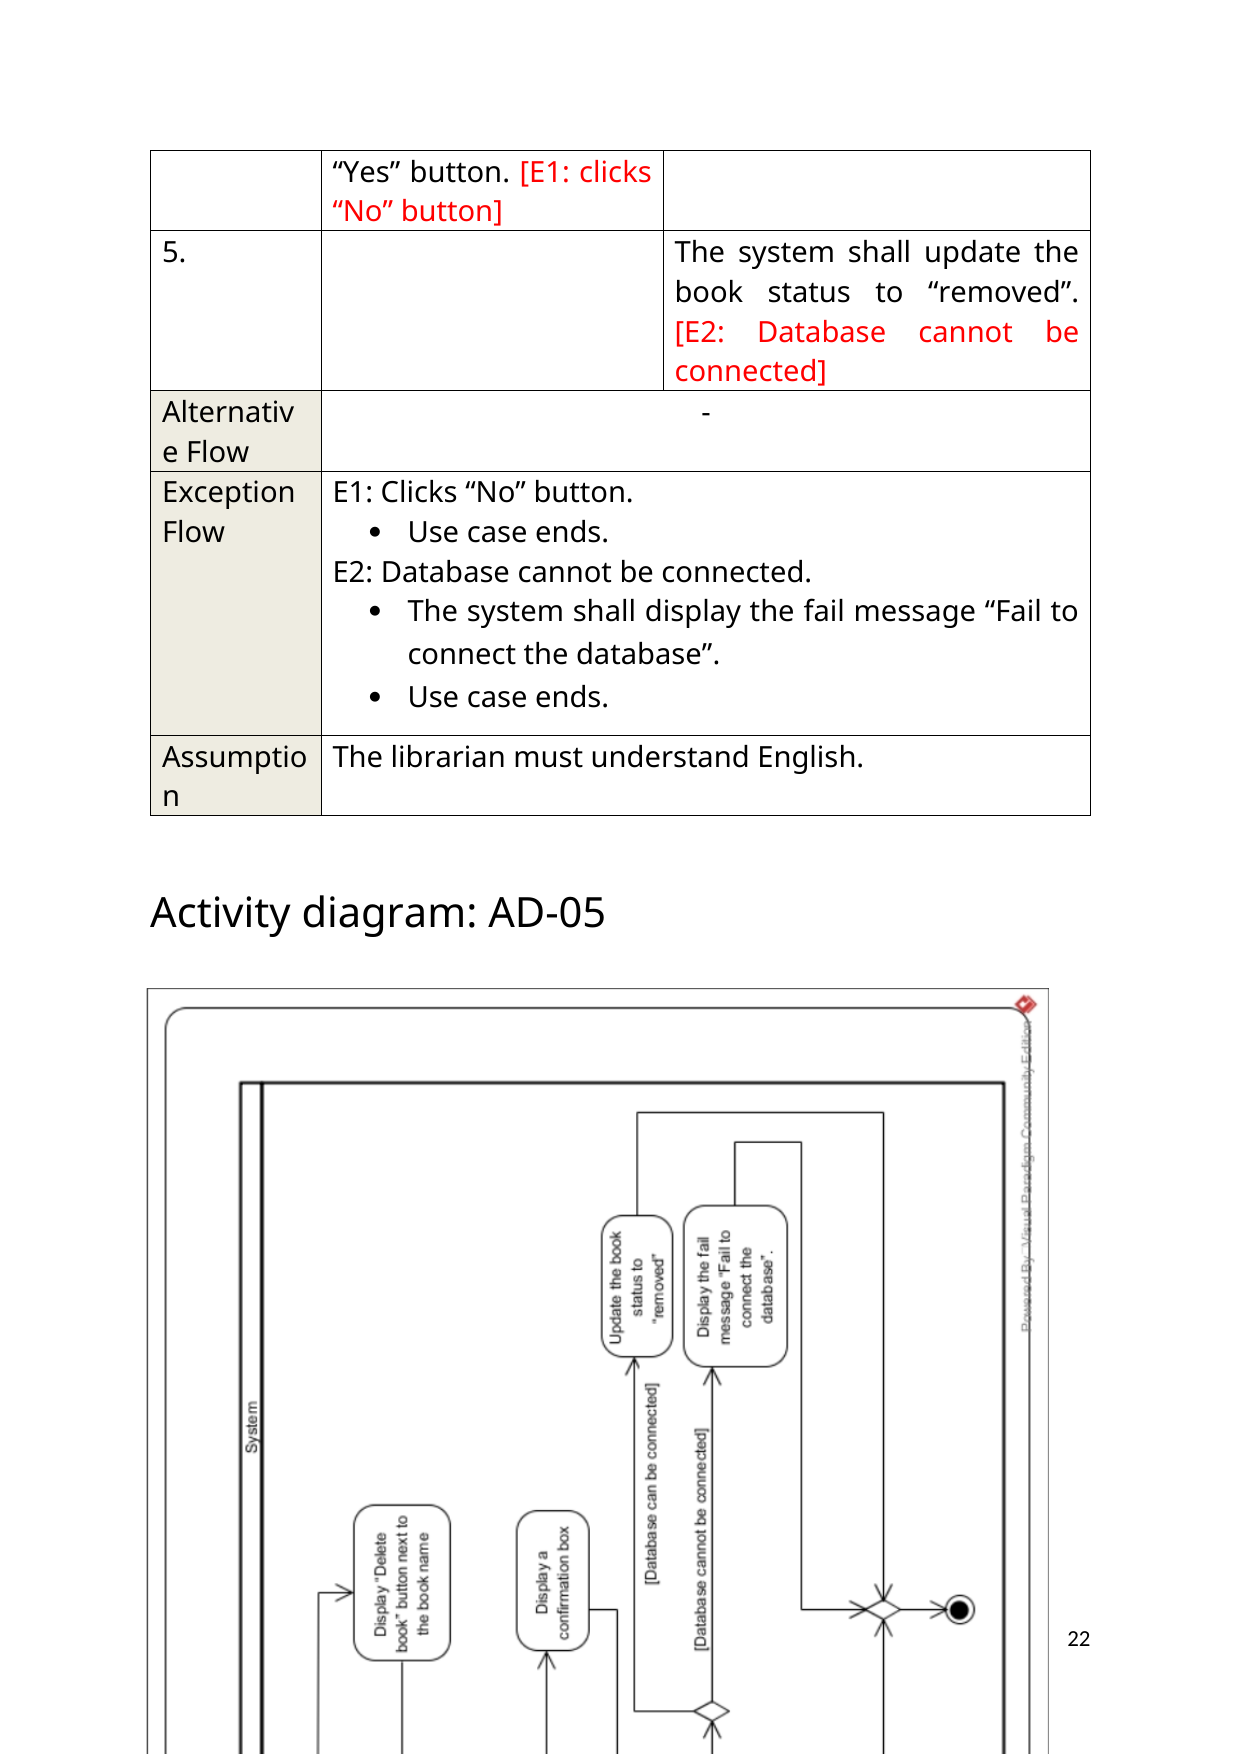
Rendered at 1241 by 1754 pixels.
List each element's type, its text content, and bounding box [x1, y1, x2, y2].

table_cell 5. [151, 231, 321, 390]
table_cell [664, 151, 1090, 230]
table_cell Exception Flow [151, 472, 321, 735]
table_cell E1: Clicks “No” button. Use case ends. E2: Database cannot be connected. The system shall display the fail message “Fail to connect the database”. Use case ends. [322, 472, 1090, 735]
table_cell Assumption [151, 736, 321, 815]
picture [147, 989, 1049, 1754]
table_cell The system shall update the book status to “removed”. [E2: Database cannot be connected] [664, 231, 1090, 390]
table_cell - [322, 391, 1090, 471]
table_cell The librarian must understand English. [322, 736, 1090, 815]
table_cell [322, 151, 663, 230]
text Activity diagram: AD-05 [150, 883, 1090, 939]
table_cell 4. [151, 151, 321, 230]
table_cell [322, 231, 663, 390]
table_cell Alternative Flow [151, 391, 321, 471]
